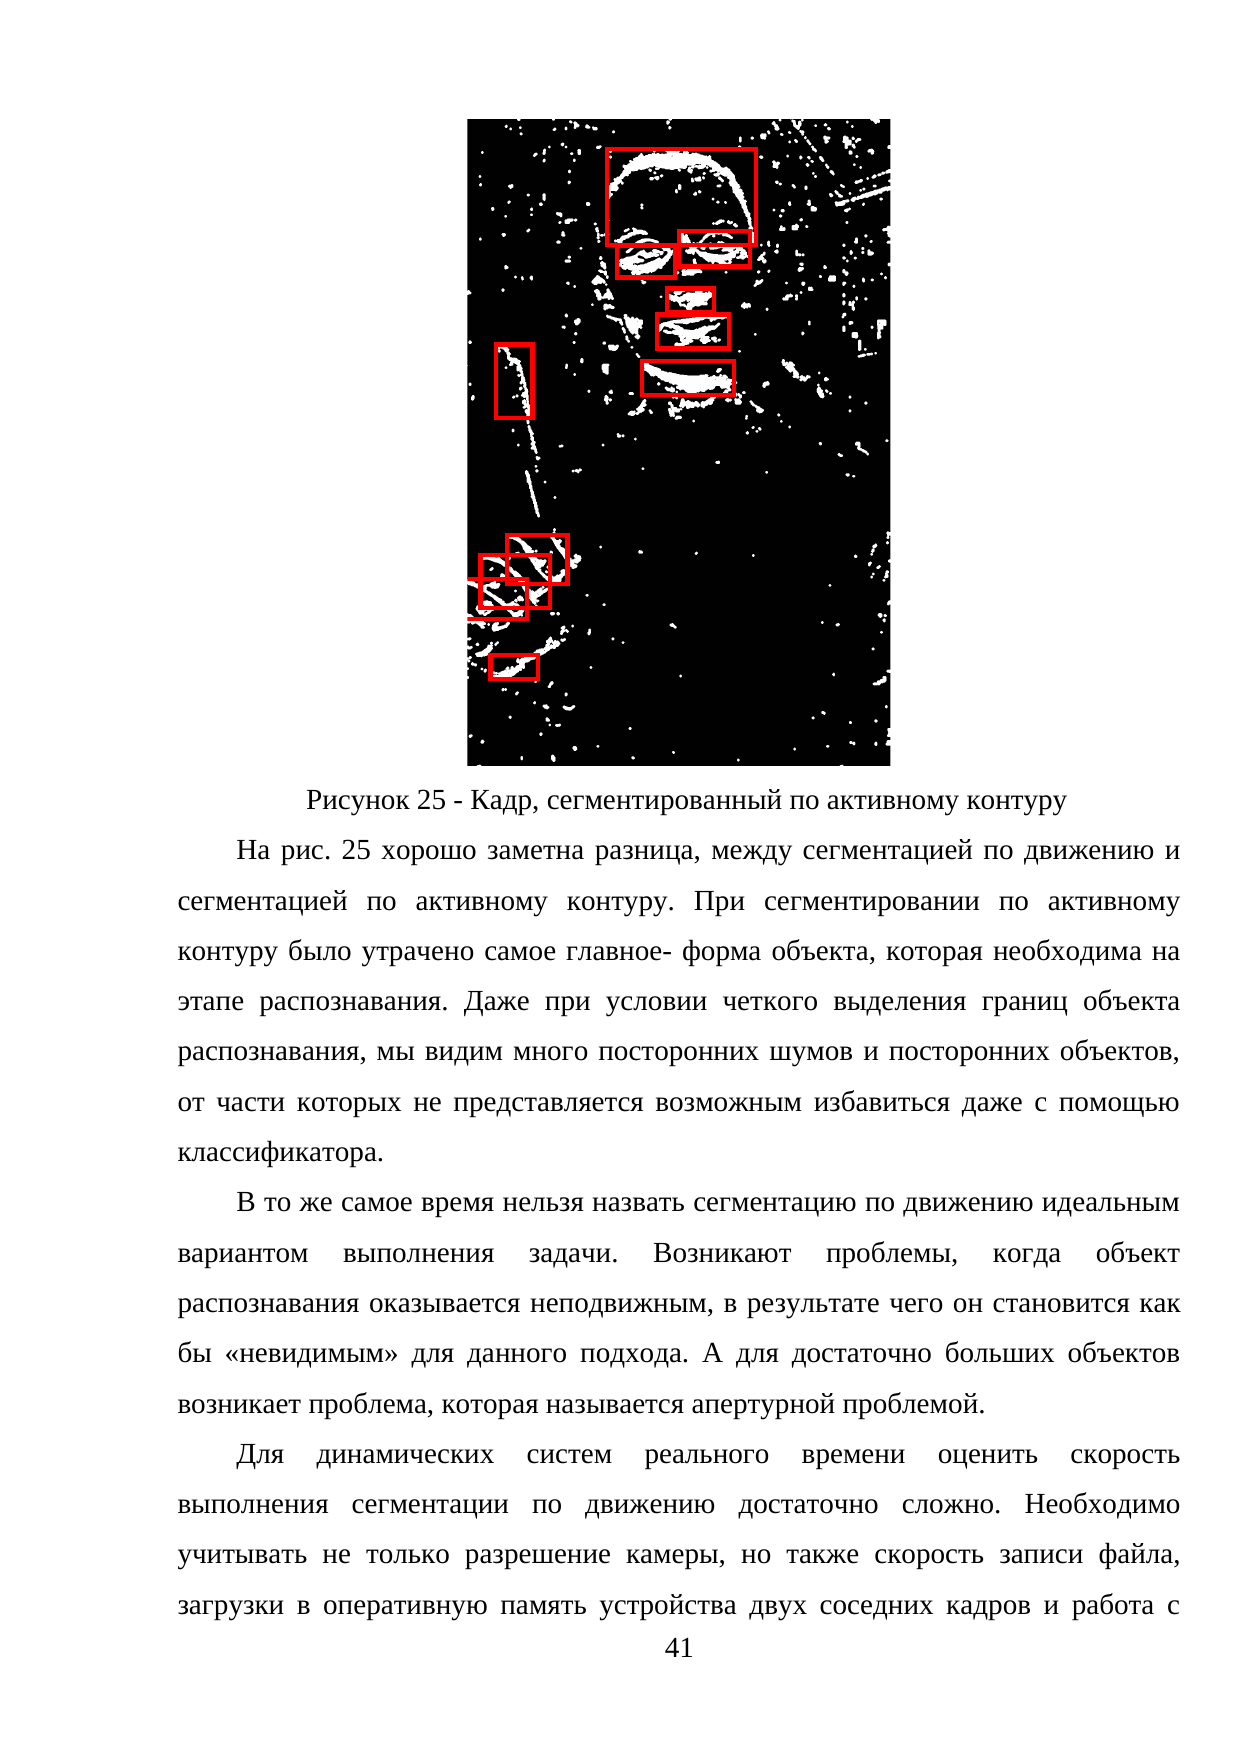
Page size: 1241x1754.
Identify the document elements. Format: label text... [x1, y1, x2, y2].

text В то же самое время нельзя назвать сегментацию по движению идеальным вариантом выполнения задачи. Возникают проблемы, когда объект распознавания оказывается неподвижным, в результате чего он становится как бы «невидимым» для данного подхода. А для достаточно больших объектов возникает проблема, которая называется апертурной проблемой. [177, 1184, 1181, 1419]
list Рисунок 25 - Кадр, сегментированный по активному контуру [192, 782, 1181, 816]
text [177, 1436, 1181, 1621]
text На рис. 25 хорошо заметна разница, между сегментацией по движению и сегментацией по активному контуру. При сегментировании по активному контуру было утрачено самое главное- форма объекта, которая необходима на этапе распознавания. Даже при условии четкого выделения границ объекта распознавания, мы видим много посторонних шумов и посторонних объектов, от части которых не представляется возможным избавиться даже с помощью классификатора. [177, 832, 1181, 1168]
